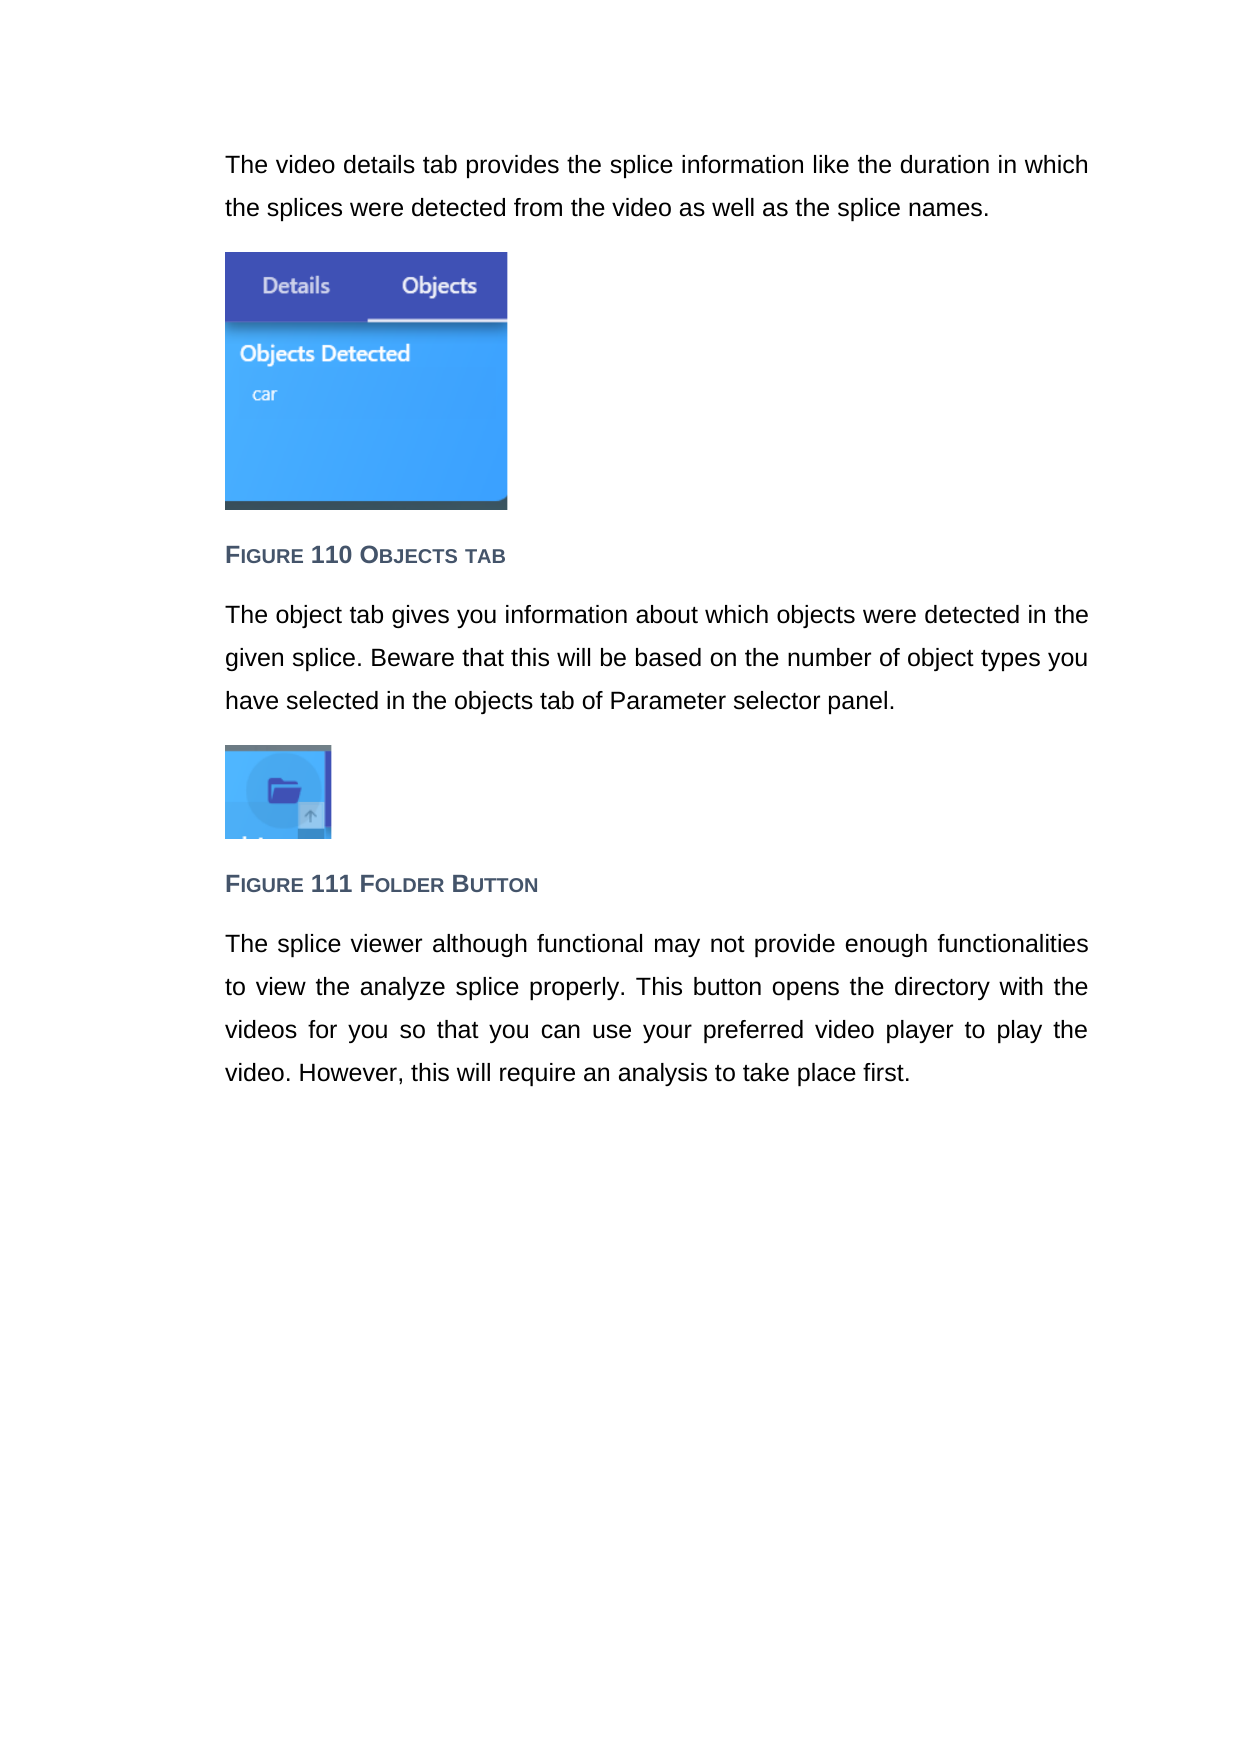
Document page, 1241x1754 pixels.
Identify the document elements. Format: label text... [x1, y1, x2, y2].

text Figure 110 Objects tab [225, 540, 1090, 568]
picture [225, 252, 508, 510]
picture [225, 745, 332, 839]
text Figure 111 Folder Button [225, 869, 1090, 897]
text The object tab gives you information about which objects were detected in the given splice. Beware that this will be based on the number of object types you have selected in the objects tab of Parameter selector panel. [225, 599, 1090, 714]
text The video details tab provides the splice information like the duration in which the splices were detected from the video as well as the splice names. [225, 150, 1090, 222]
text The splice viewer although functional may not provide enough functionalities to view the analyze splice properly. This button opens the directory with the videos for you so that you can use your preferred video player to play the video. However, this will require an analysis to take place first. [225, 928, 1090, 1087]
